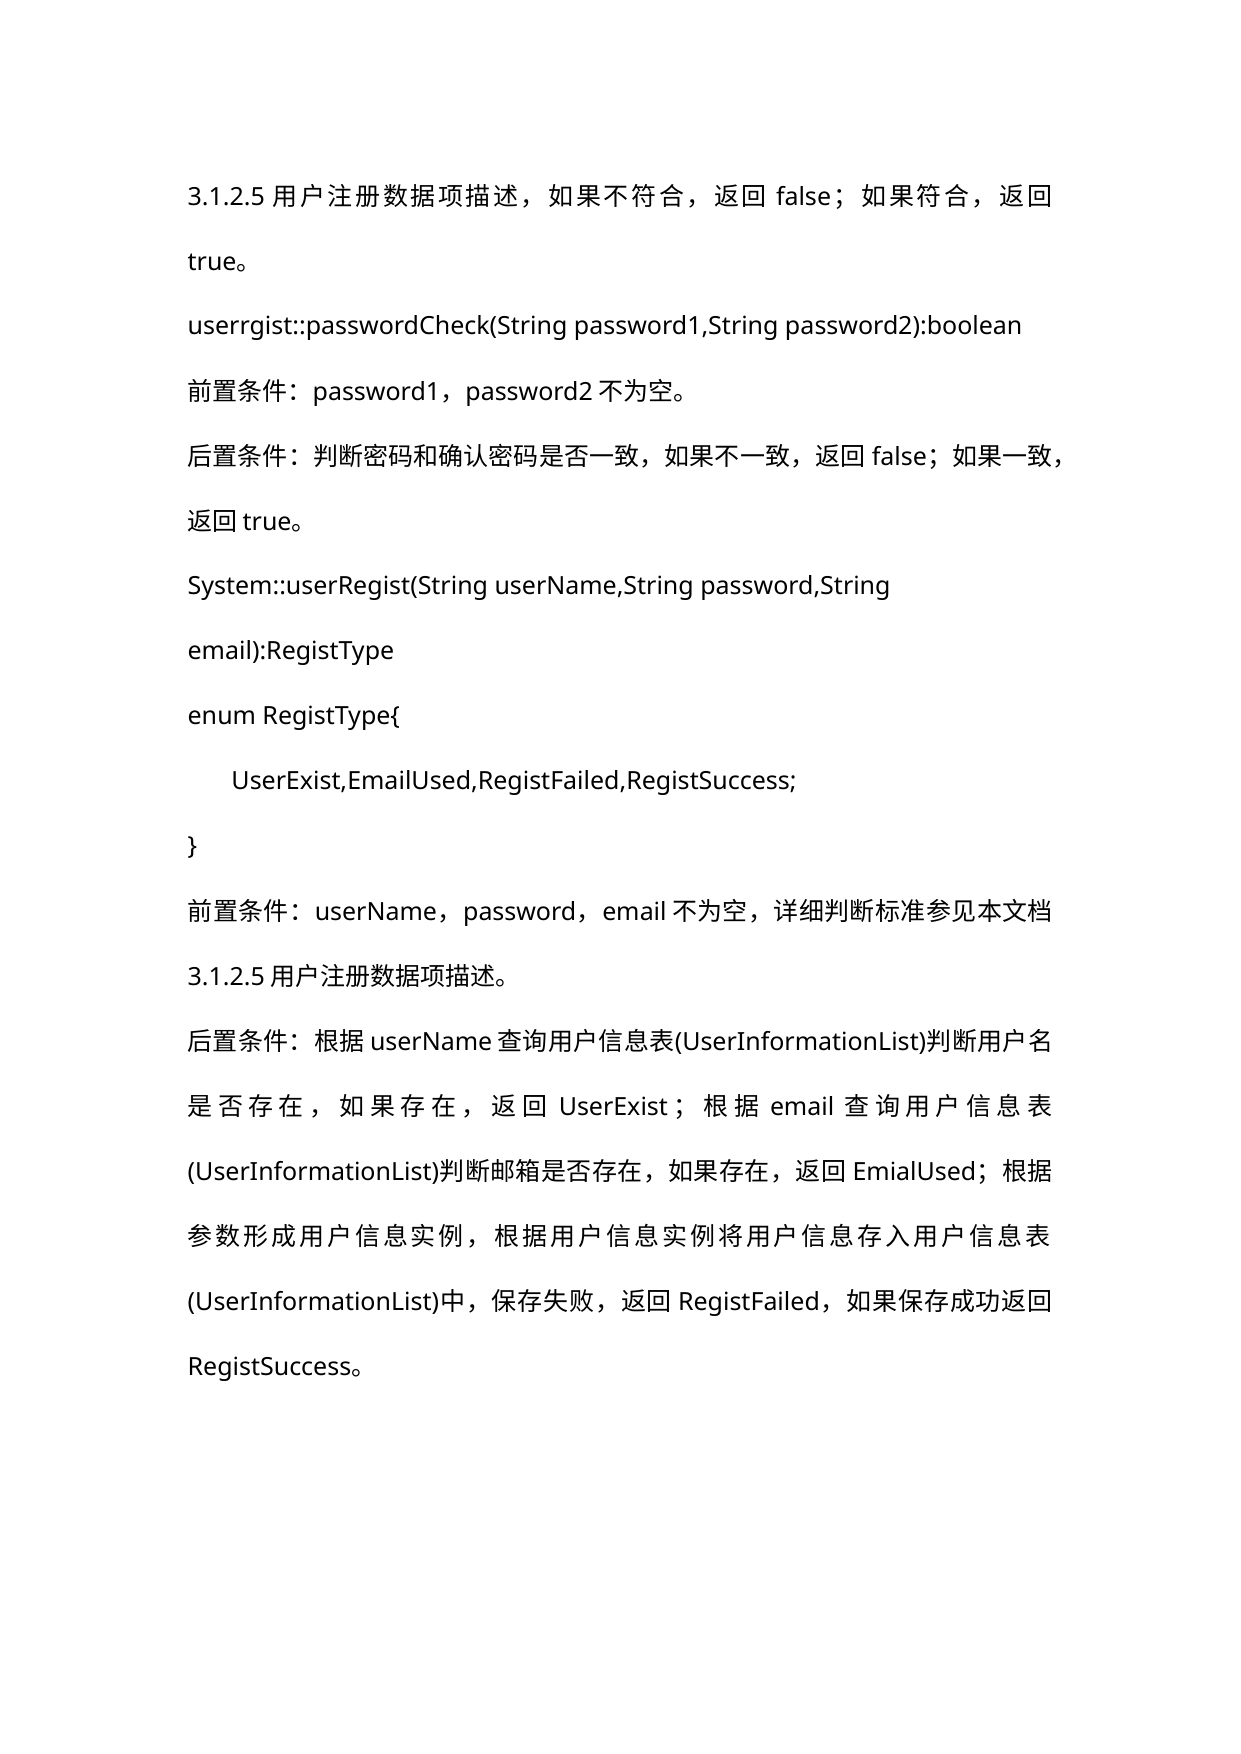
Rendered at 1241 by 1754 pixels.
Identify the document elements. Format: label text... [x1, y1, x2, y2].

text 后置条件：根据userName查询用户信息表(UserInformationList)判断用户名是否存在，如果存在，返回UserExist；根据email查询用户信息表(UserInformationList)判断邮箱是否存在，如果存在，返回EmialUsed；根据参数形成用户信息实例，根据用户信息实例将用户信息存入用户信息表(UserInformationList)中，保存失败，返回RegistFailed，如果保存成功返回RegistSuccess。 [187, 1007, 1053, 1397]
text UserExist,EmailUsed,RegistFailed,RegistSuccess; [187, 747, 1053, 812]
text userrgist::passwordCheck(String password1,String password2):boolean [187, 292, 1053, 357]
text System::userRegist(String userName,String password,String email):RegistType [187, 552, 1053, 682]
text 前置条件：userName，password，email不为空，详细判断标准参见本文档3.1.2.5用户注册数据项描述。 [187, 877, 1053, 1007]
text 前置条件：password1，password2不为空。 [187, 357, 1053, 422]
text } [187, 812, 1053, 877]
text enum RegistType{ [187, 682, 1053, 747]
text 后置条件：判断密码和确认密码是否一致，如果不一致，返回false；如果一致，返回true。 [187, 422, 1053, 552]
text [187, 162, 1053, 292]
